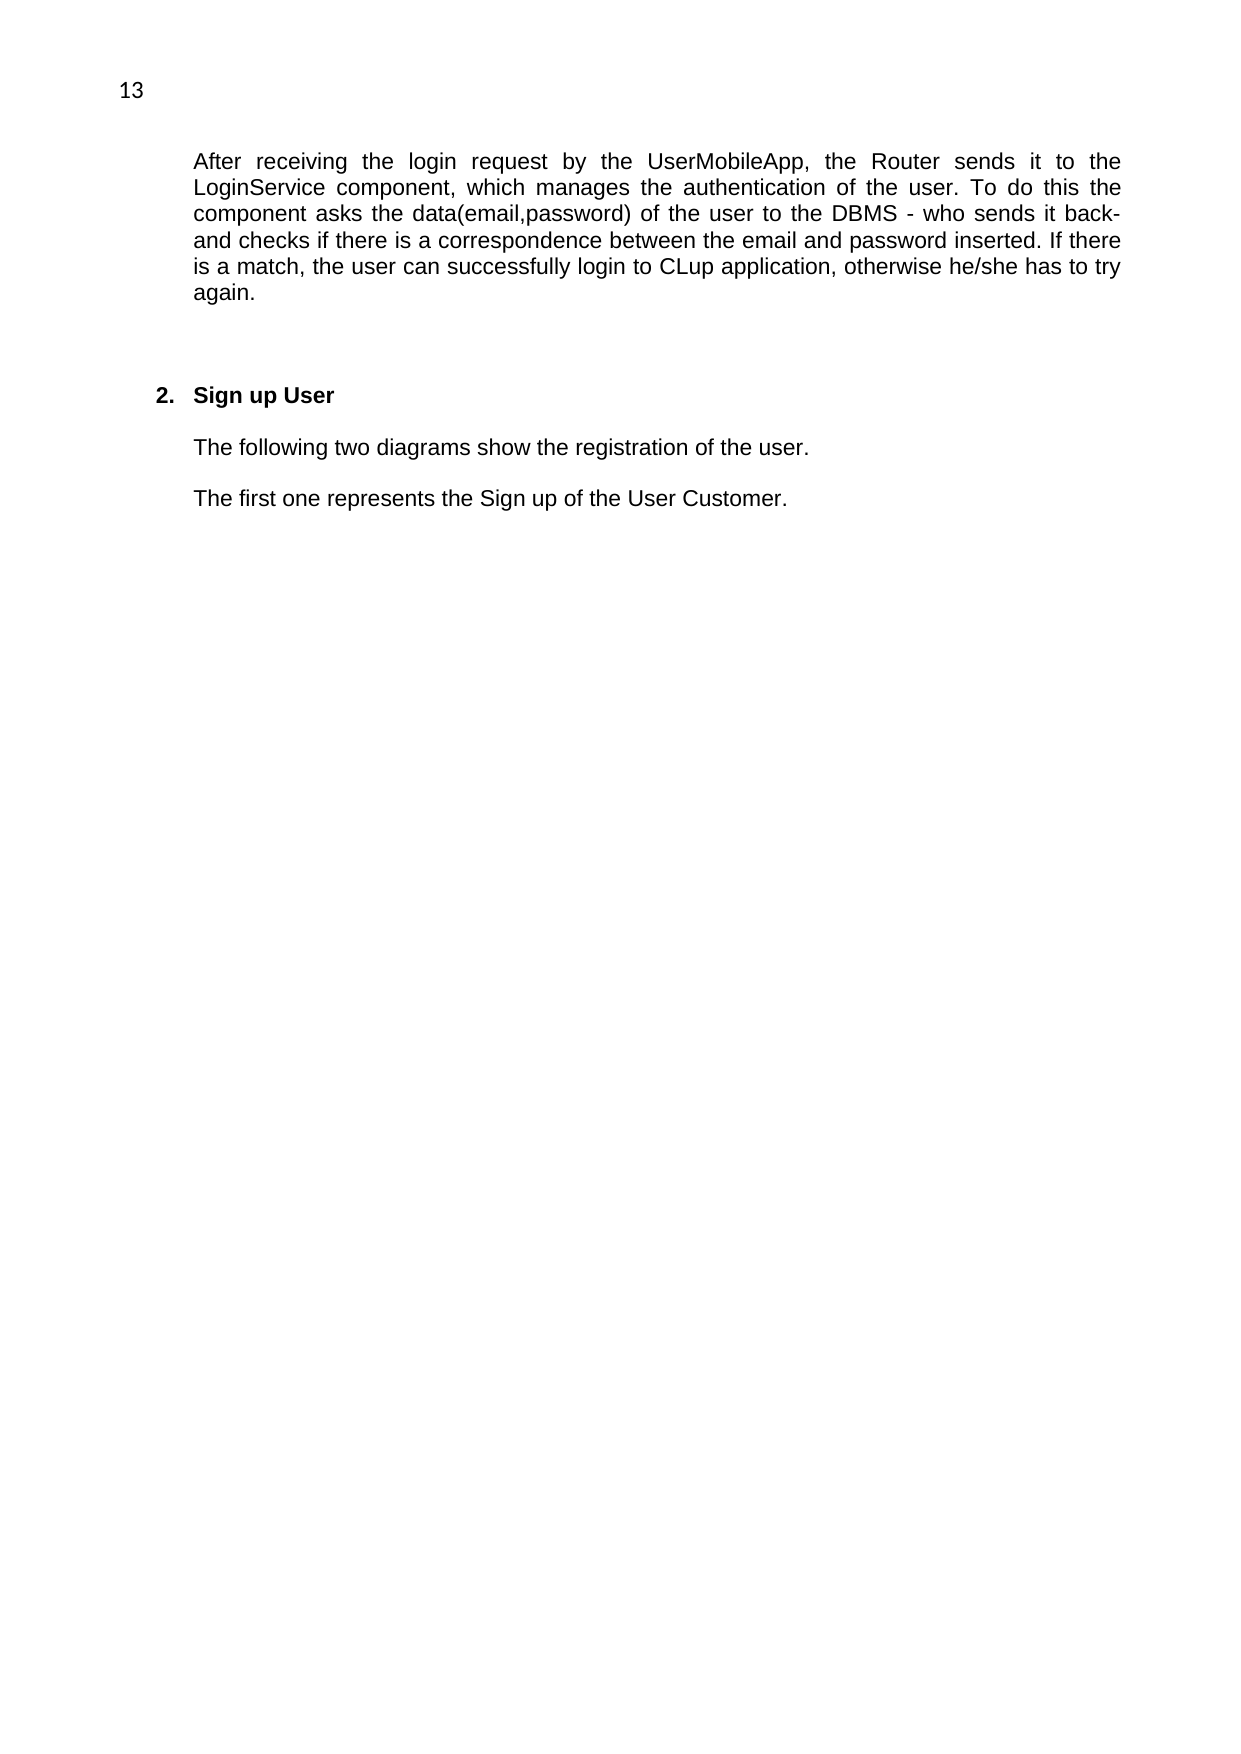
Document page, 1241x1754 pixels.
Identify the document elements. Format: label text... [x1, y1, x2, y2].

text The following two diagrams show the registration of the user. [118, 433, 1122, 460]
text The first one represents the Sign up of the User Customer. [193, 485, 1122, 511]
text After receiving the login request by the UserMobileApp, the Router sends it to the LoginService component, which manages the authentication of the user. To do this the component asks the data(email,password) of the user to the DBMS - who sends it back- and checks if there is a correspondence between the email and password inserted. If there is a match, the user can successfully login to CLup application, otherwise he/she has to try again. [193, 148, 1122, 306]
list Sign up User [156, 382, 1122, 408]
